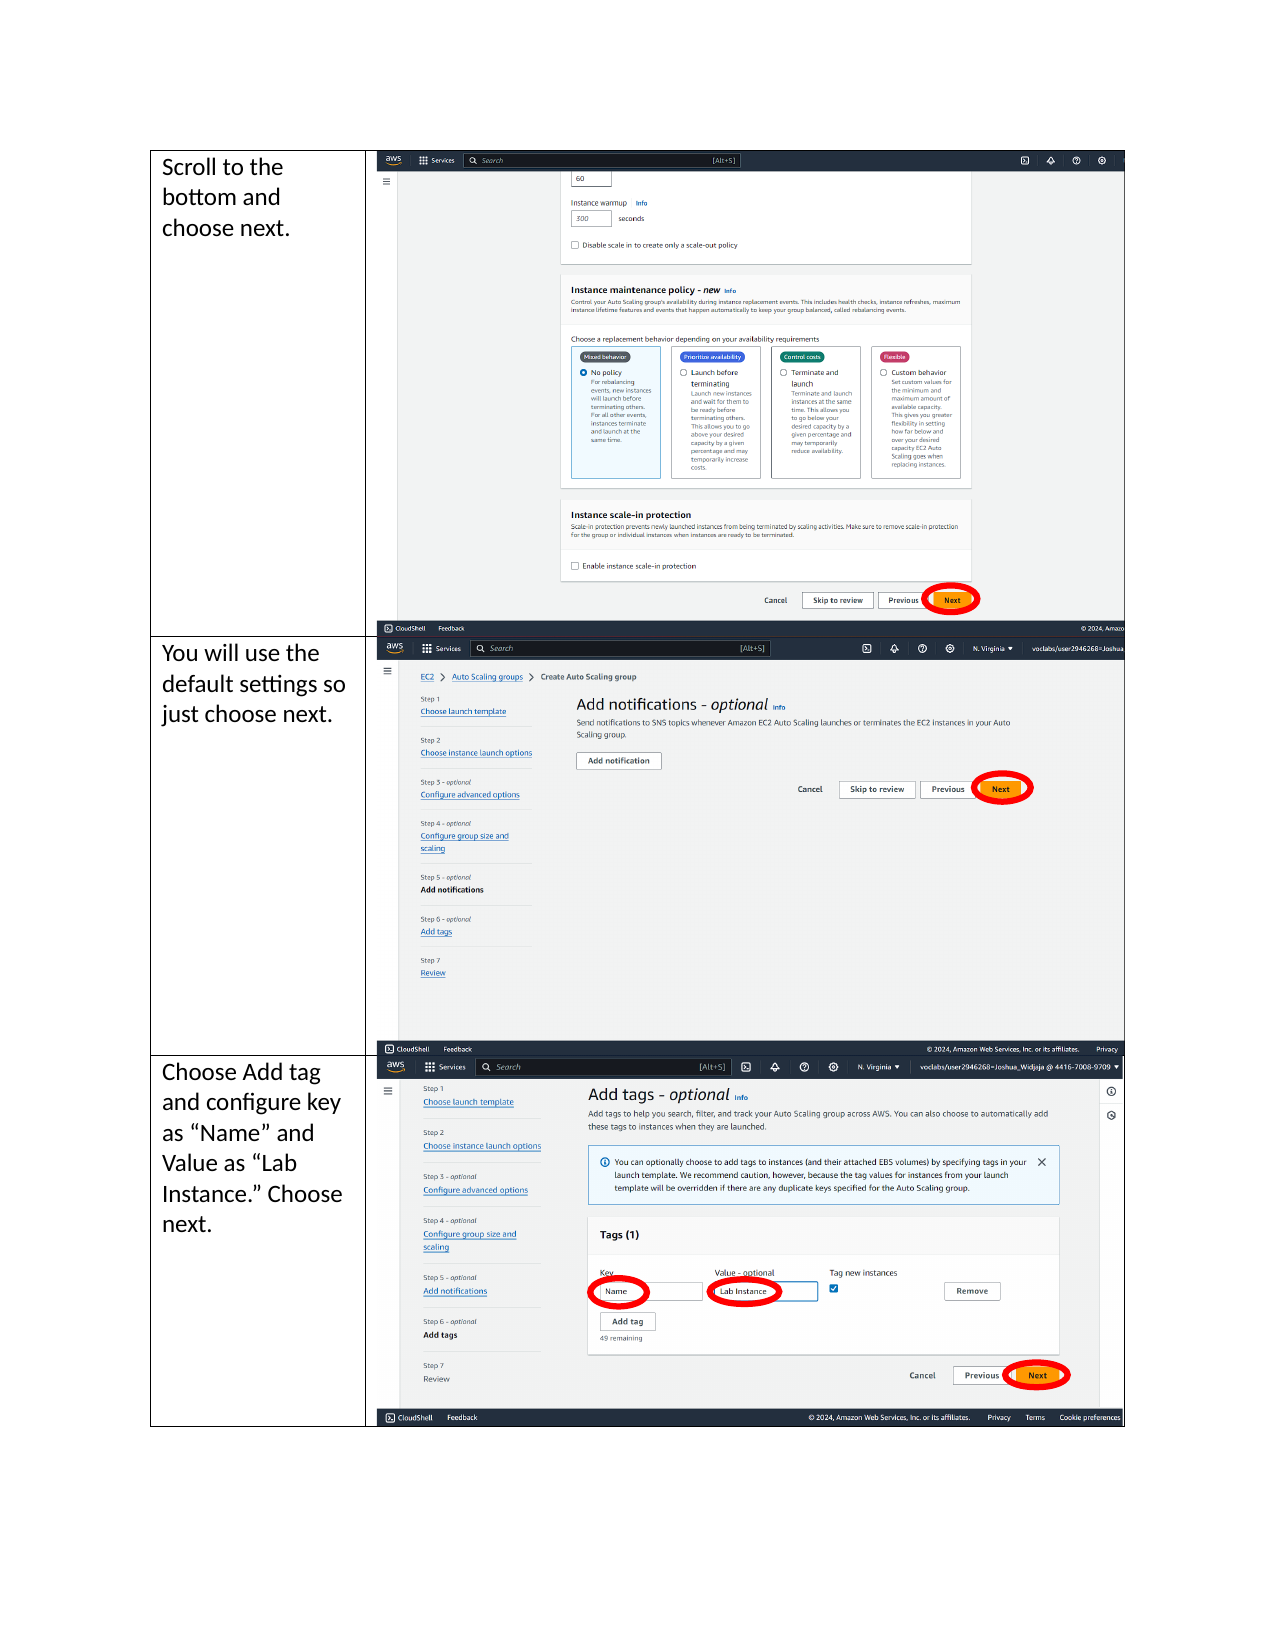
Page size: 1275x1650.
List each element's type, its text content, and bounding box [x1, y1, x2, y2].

table_cell Scroll to the bottom and choose next. [151, 151, 365, 636]
table_cell [366, 151, 376, 636]
table_cell [366, 1056, 376, 1426]
picture [376, 151, 1125, 1426]
table_cell Choose Add tag and configure key as “Name” and Value as “Lab Instance.” Choose next. [151, 1056, 365, 1426]
table_cell [366, 637, 376, 1055]
table_cell You will use the default settings so just choose next. [151, 637, 365, 1055]
